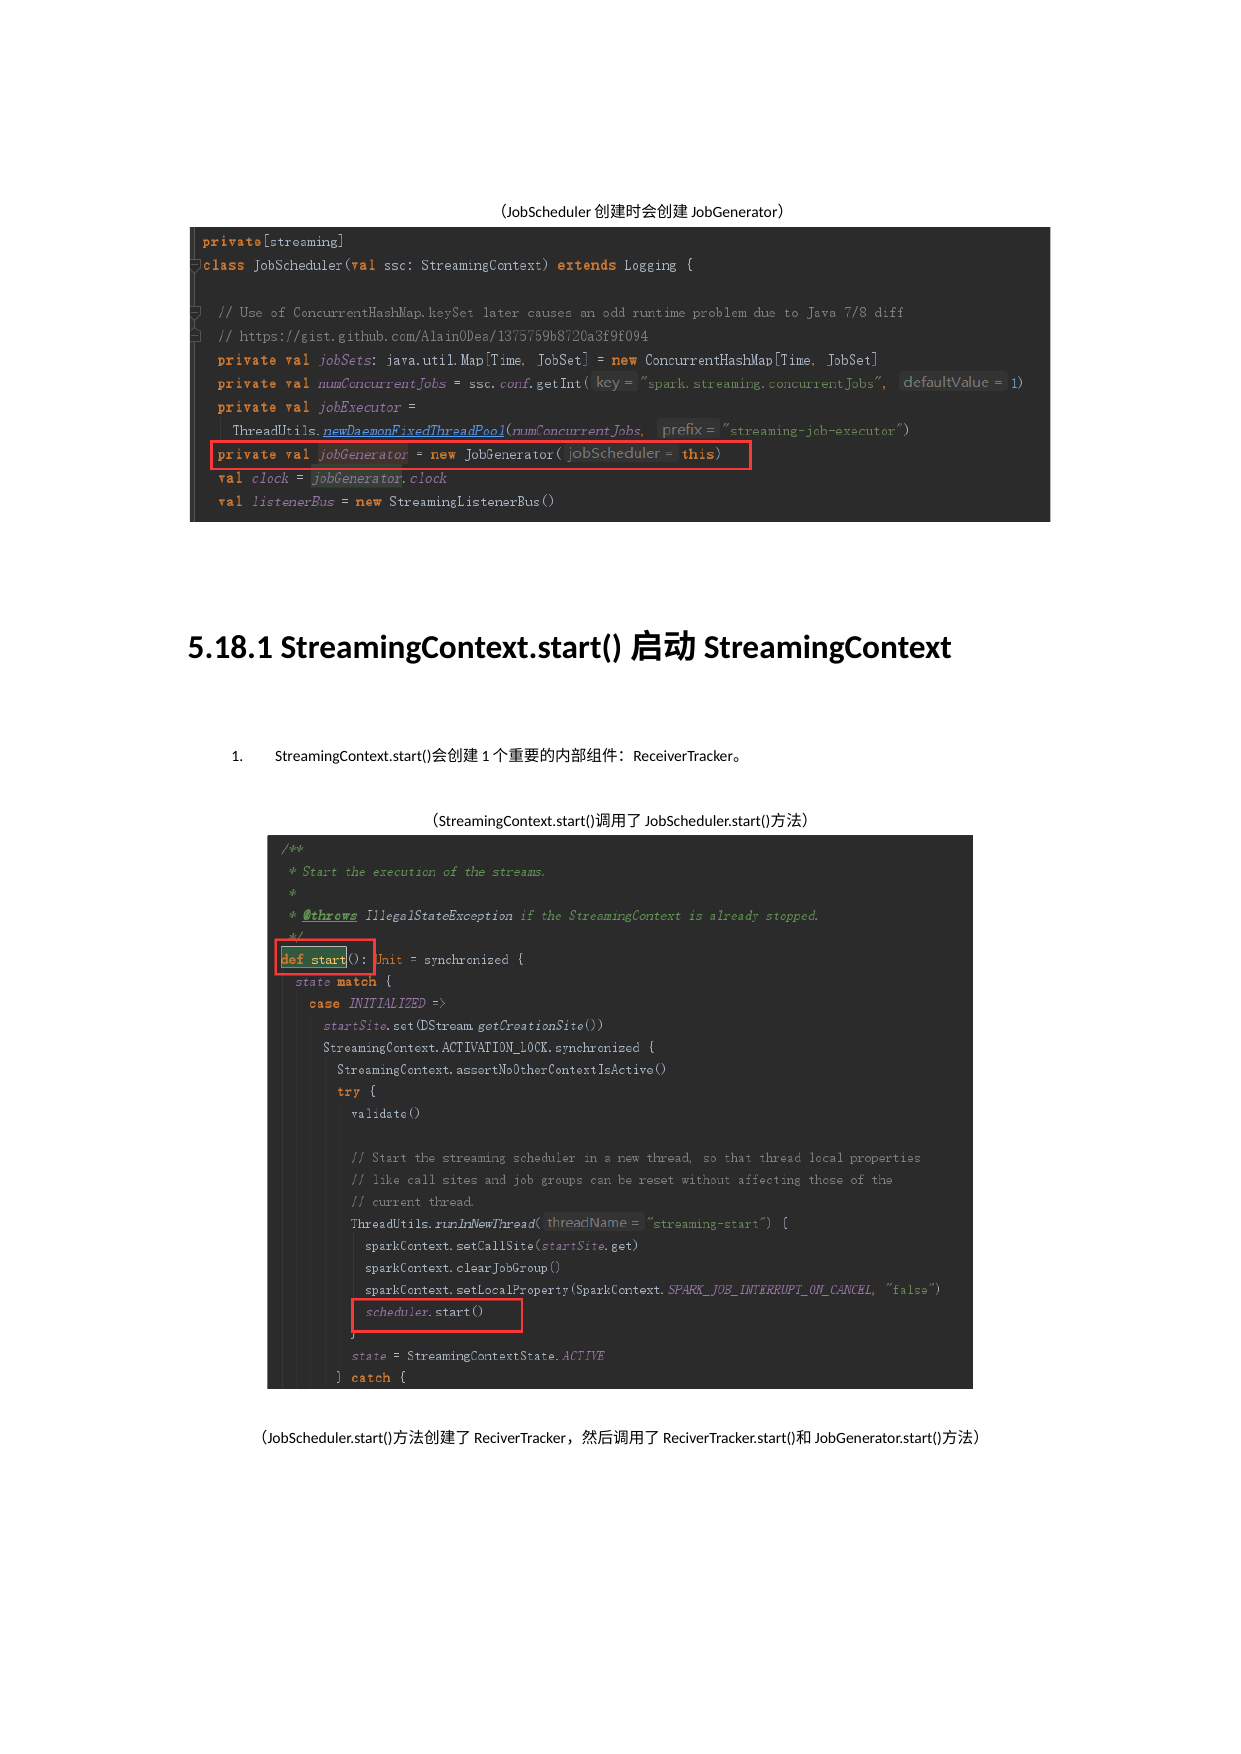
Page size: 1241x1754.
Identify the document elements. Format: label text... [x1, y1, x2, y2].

list （StreamingContext.start()调用了JobScheduler.start()方法） [187, 803, 1053, 836]
list （JobScheduler.start()方法创建了ReciverTracker，然后调用了ReciverTracker.start()和JobGenerator.start()方法） [187, 1421, 1053, 1453]
subtitle 5.18.1 StreamingContext.start() 启动StreamingContext [187, 612, 1053, 677]
list （JobScheduler创建时会创建JobGenerator） [187, 194, 1053, 227]
list StreamingContext.start()会创建1个重要的内部组件：ReceiverTracker。 [231, 738, 1053, 803]
picture [267, 835, 973, 1389]
picture [189, 227, 1051, 522]
